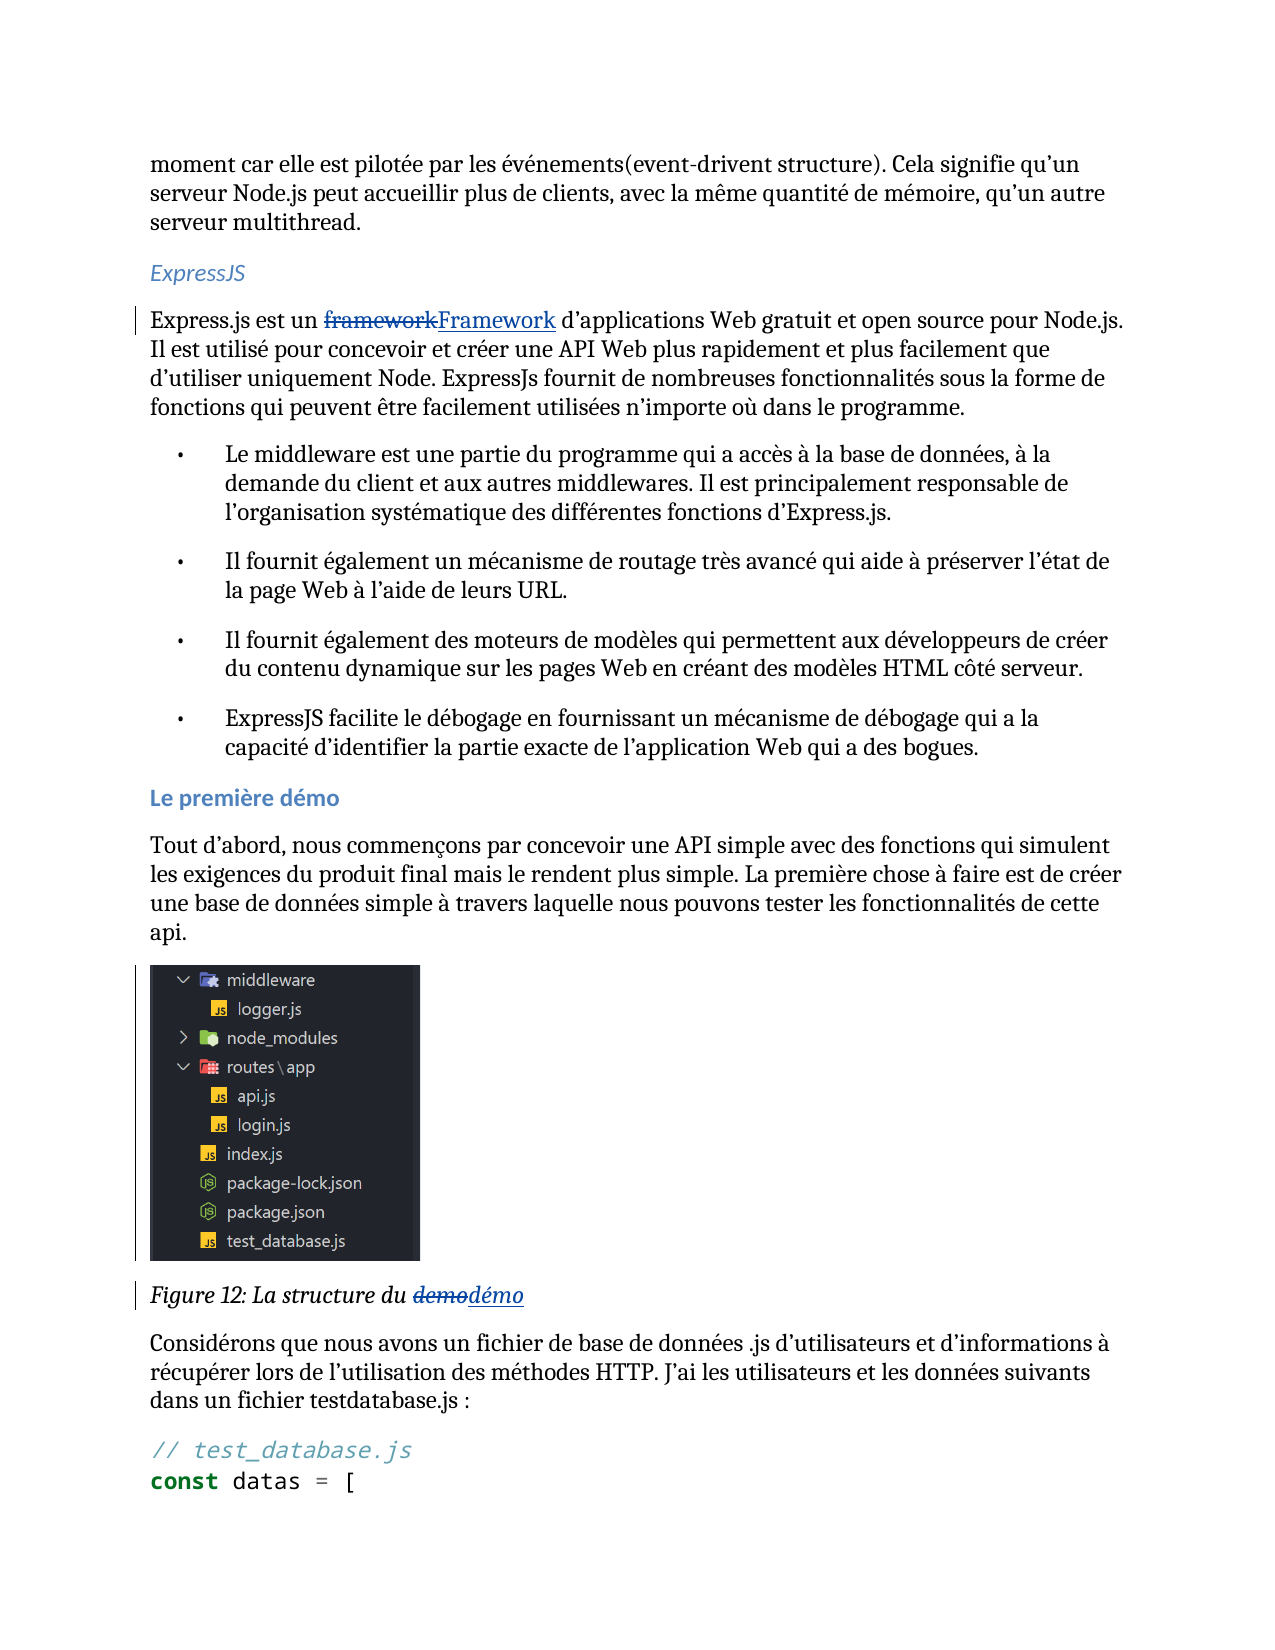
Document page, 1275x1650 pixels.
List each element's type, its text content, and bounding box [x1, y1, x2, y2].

picture [150, 965, 421, 1261]
subtitle Le première démo [150, 782, 1125, 813]
text Express.js est un d’applications Web gratuit et open source pour Node.js. Il est utilisé pour concevoir et créer une API Web plus rapidement et plus facilement que d’utiliser uniquement Node. ExpressJs fournit de nombreuses fonctionnalités sous la forme de fonctions qui peuvent être facilement utilisées n’importe où dans le programme. [150, 306, 1125, 421]
list Il fournit également des moteurs de modèles qui permettent aux développeurs de créer du contenu dynamique sur les pages Web en créant des modèles HTML côté serveur. [175, 626, 1125, 683]
text Considérons que nous avons un fichier de base de données .js d’utilisateurs et d’informations à récupérer lors de l’utilisation des méthodes HTTP. J’ai les utilisateurs et les données suivants dans un fichier testdatabase.js : [150, 1329, 1125, 1415]
list Il fournit également un mécanisme de routage très avancé qui aide à préserver l’état de la page Web à l’aide de leurs URL. [175, 547, 1125, 605]
list Le middleware est une partie du programme qui a accès à la base de données, à la demande du client et aux autres middlewares. Il est principalement responsable de l’organisation systématique des différentes fonctions d’Express.js. [175, 440, 1125, 526]
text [150, 1434, 1125, 1496]
list ExpressJS facilite le débogage en fournissant un mécanisme de débogage qui a la capacité d’identifier la partie exacte de l’application Web qui a des bogues. [175, 704, 1125, 761]
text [150, 150, 1125, 236]
text Tout d’abord, nous commençons par concevoir une API simple avec des fonctions qui simulent les exigences du produit final mais le rendent plus simple. La première chose à faire est de créer une base de données simple à travers laquelle nous pouvons tester les fonctionnalités de cette api. [150, 831, 1125, 946]
text Figure 12: La structure du [150, 1281, 1125, 1310]
subtitle ExpressJS [150, 257, 1125, 288]
